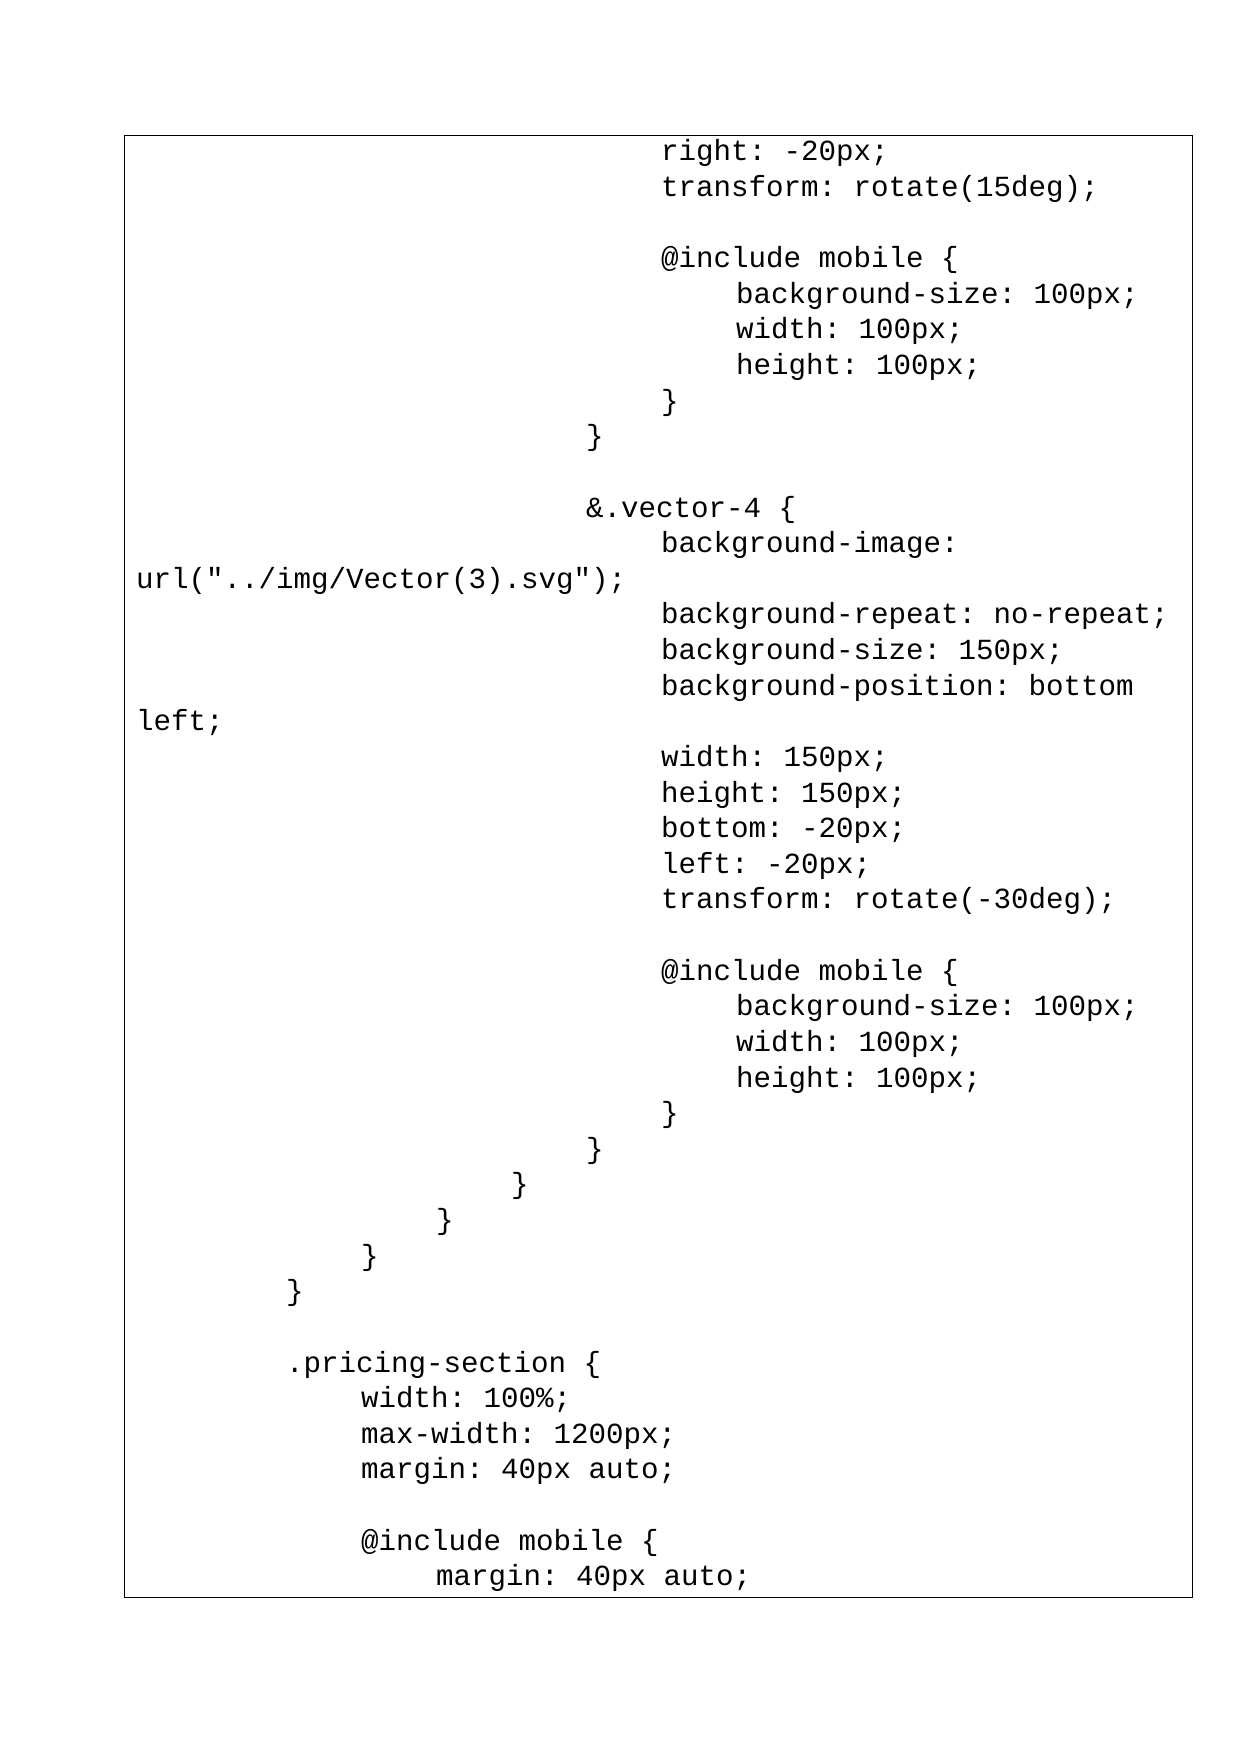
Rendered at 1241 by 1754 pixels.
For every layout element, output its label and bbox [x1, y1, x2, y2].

table_header [125, 136, 1192, 1597]
